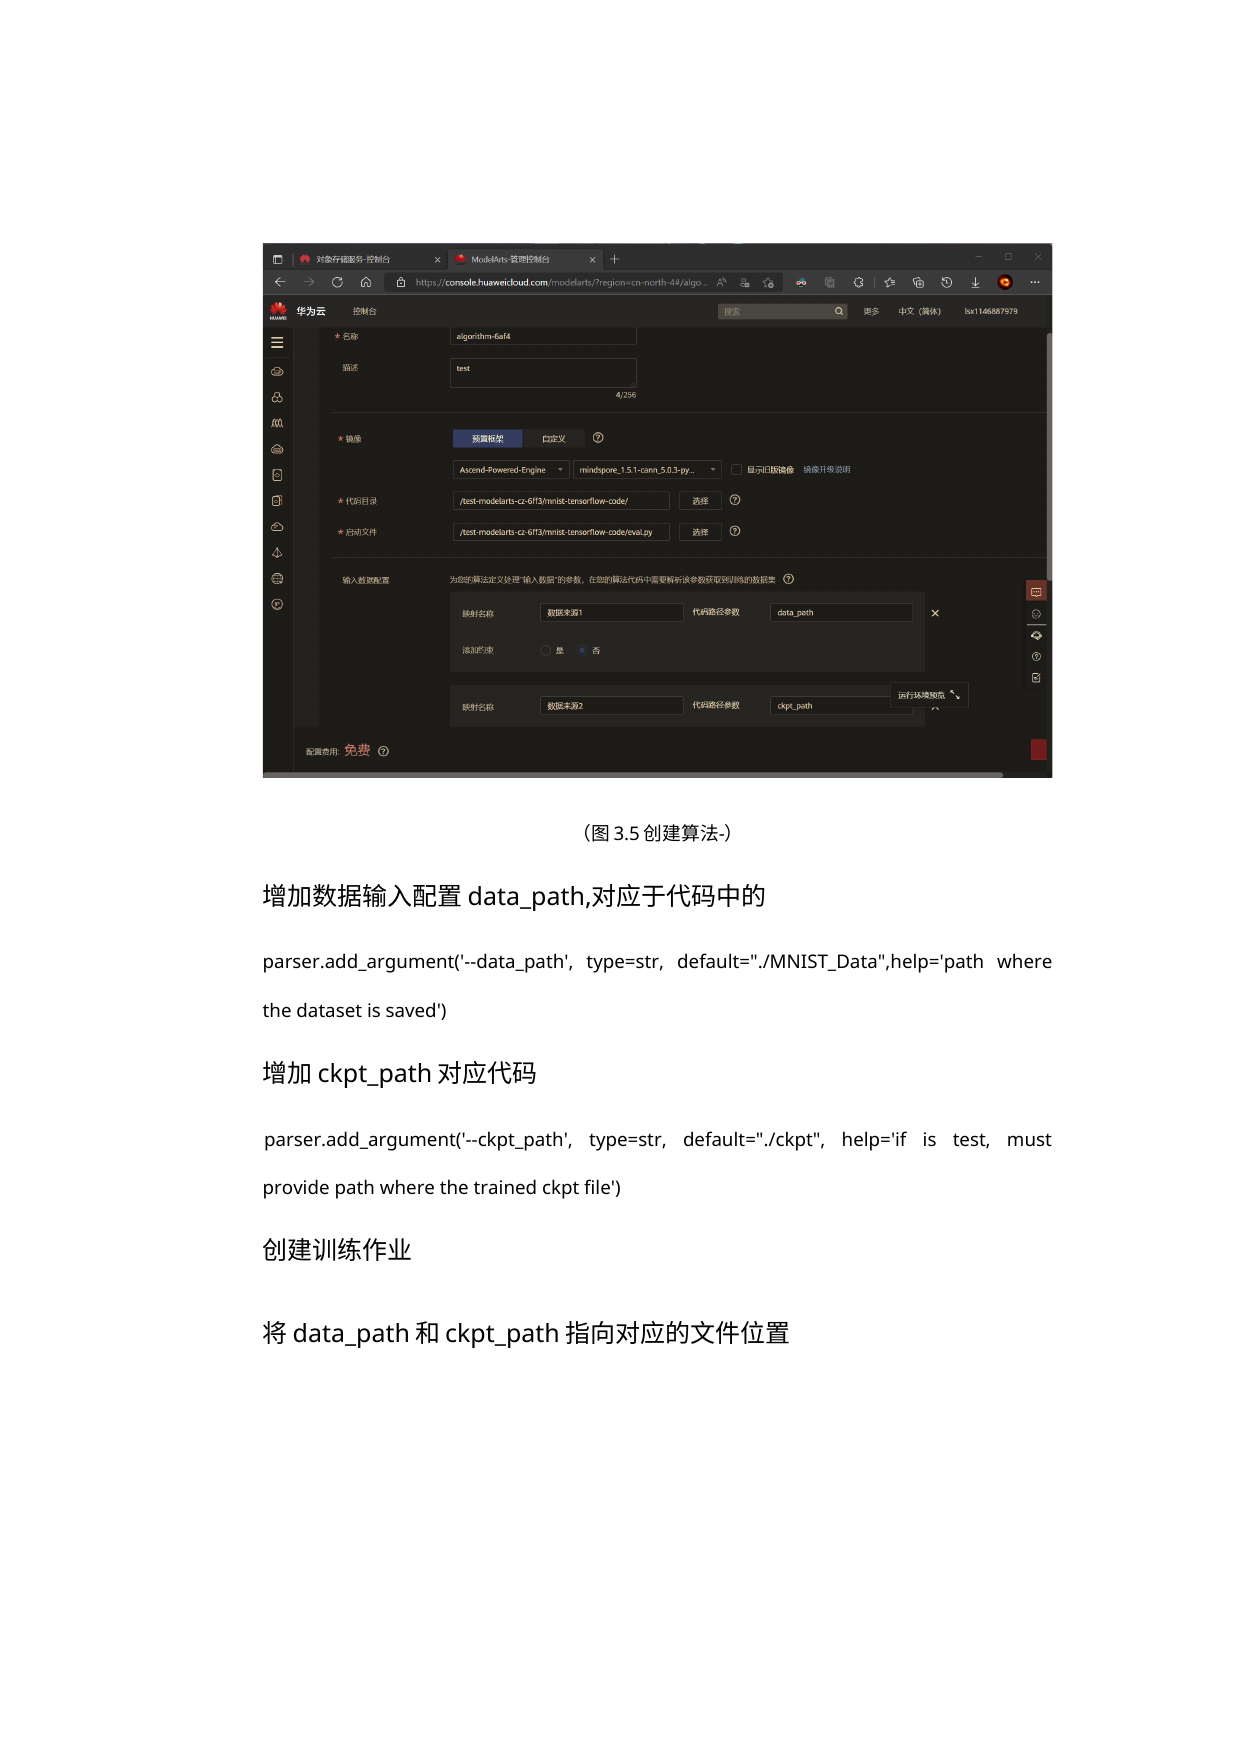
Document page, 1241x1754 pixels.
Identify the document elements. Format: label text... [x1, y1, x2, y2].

text parser.add_argument('--ckpt_path', type=str, default="./ckpt", help='if is test, must provide path where the trained ckpt file') [262, 1122, 1053, 1204]
list parser.add_argument('--data_path', type=str, default="./MNIST_Data",help='path where the dataset is saved') [262, 945, 1053, 1027]
picture [262, 243, 1053, 778]
list （图3.5创建算法-） [262, 816, 1053, 849]
list 将data_path和ckpt_path指向对应的文件位置 [262, 1299, 1053, 1364]
text 增加ckpt_path对应代码 [219, 1039, 1053, 1104]
list 增加数据输入配置data_path,对应于代码中的 [262, 862, 1053, 927]
list 创建训练作业 [262, 1216, 1053, 1281]
